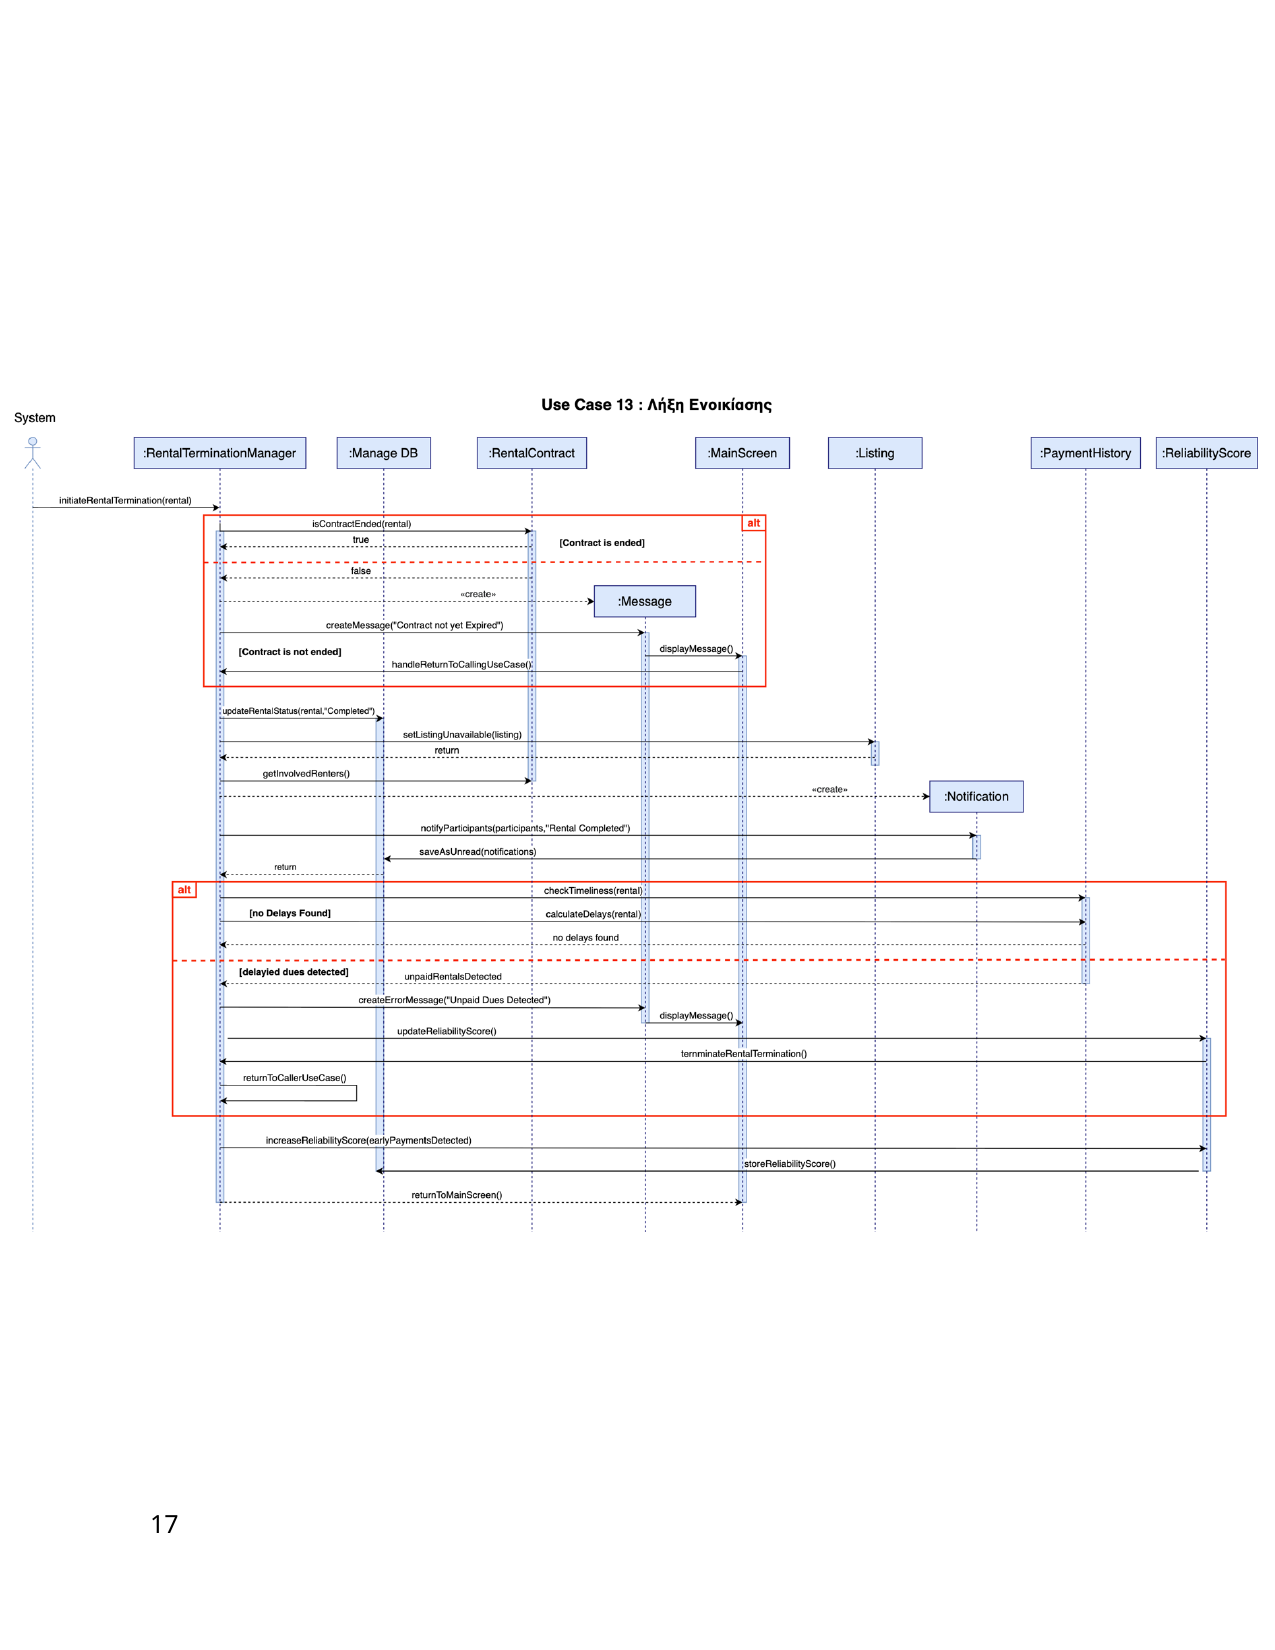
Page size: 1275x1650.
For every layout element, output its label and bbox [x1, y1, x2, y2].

picture [0, 388, 1275, 1232]
